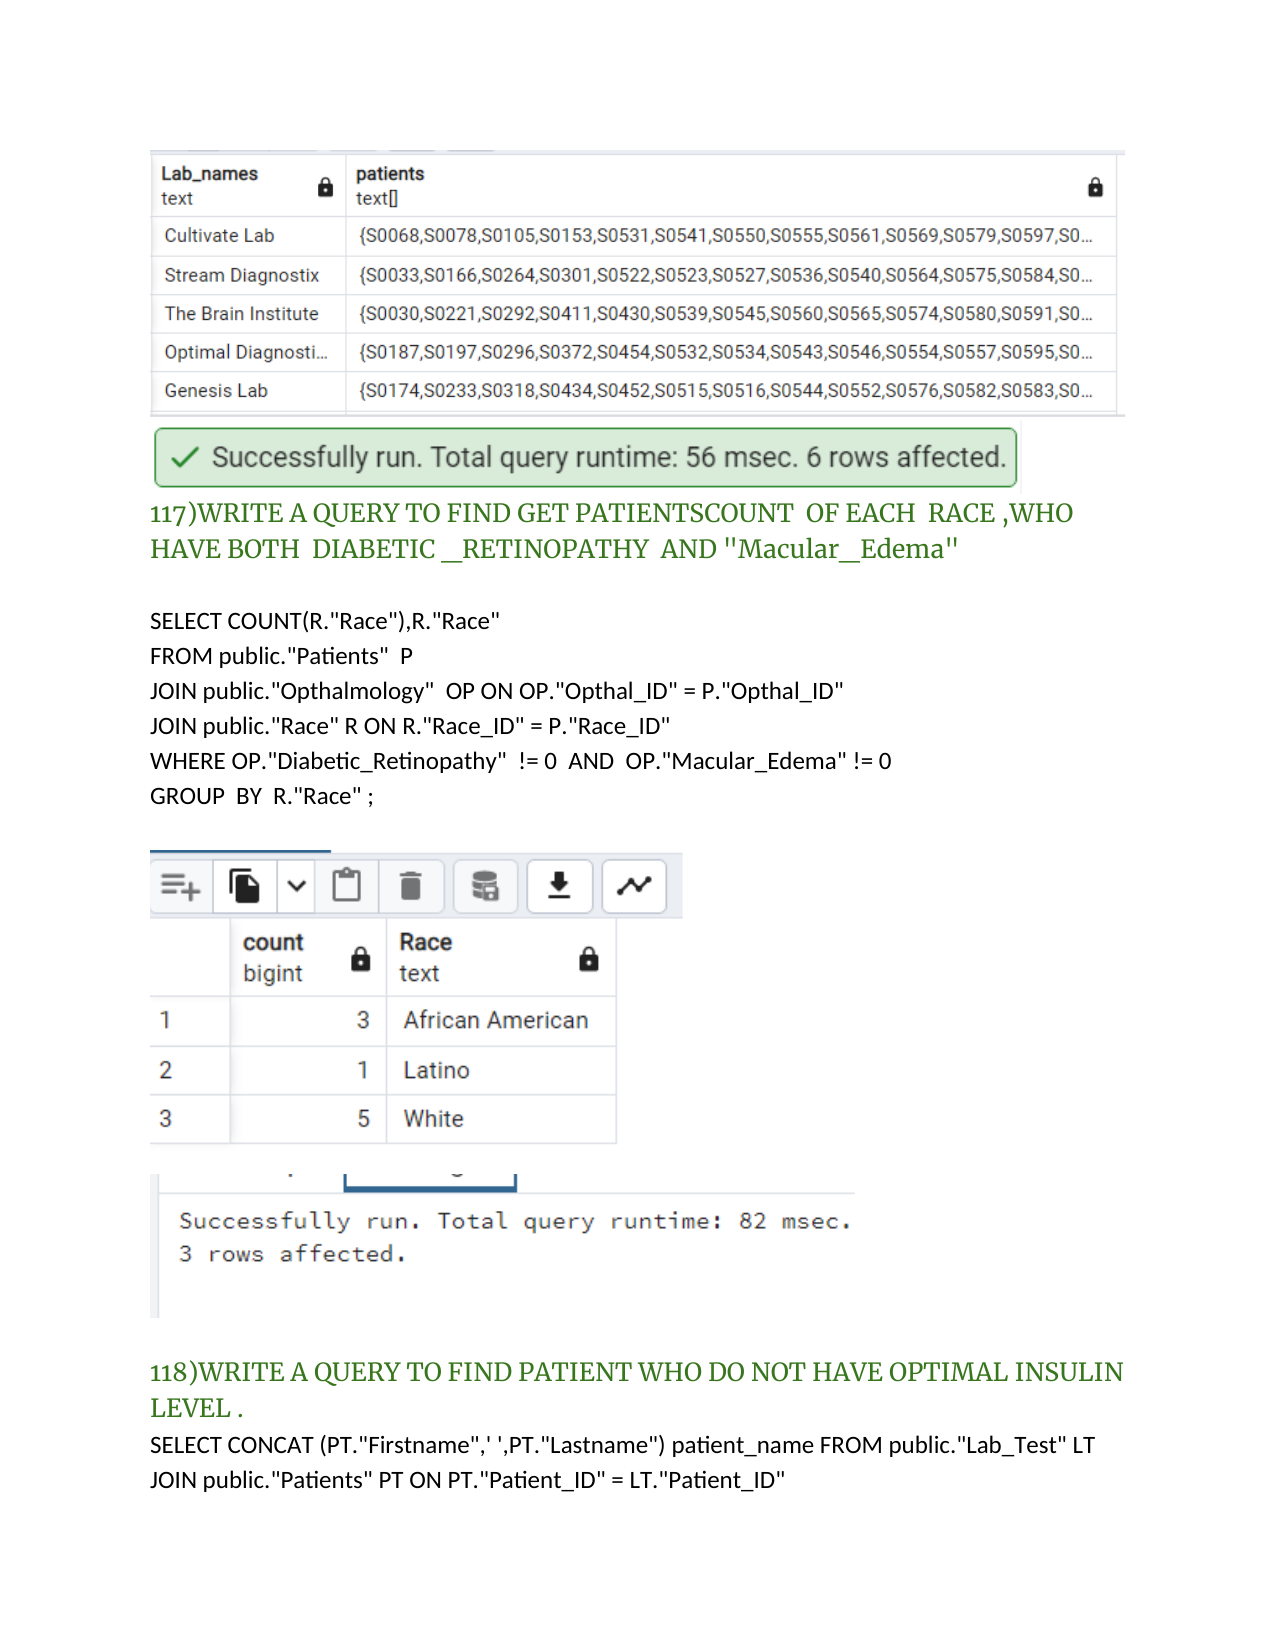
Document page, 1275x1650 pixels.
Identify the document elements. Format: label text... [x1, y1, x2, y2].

text 117)WRITE A QUERY TO FIND GET PATIENTSCOUNT OF EACH RACE ,WHO HAVE BOTH DIABETIC _RETINOPATHY AND "Macular_Edema" [150, 498, 1125, 565]
text JOIN public."Race" R ON R."Race_ID" = P."Race_ID" [150, 710, 1125, 741]
text JOIN public."Patients" PT ON PT."Patient_ID" = LT."Patient_ID" [150, 1464, 1125, 1495]
text SELECT COUNT(R."Race"),R."Race" [150, 605, 1125, 636]
picture [150, 850, 683, 1171]
text GROUP BY R."Race" ; [150, 780, 1125, 811]
text JOIN public."Opthalmology" OP ON OP."Opthal_ID" = P."Opthal_ID" [150, 675, 1125, 706]
text SELECT CONCAT (PT."Firstname",' ',PT."Lastname") patient_name FROM public."Lab_Test" LT [150, 1429, 1125, 1460]
picture [150, 1174, 855, 1318]
picture [150, 420, 1022, 494]
text WHERE OP."Diabetic_Retinopathy" != 0 AND OP."Macular_Edema" != 0 [150, 745, 1125, 776]
text FROM public."Patients" P [150, 640, 1125, 671]
text 118)WRITE A QUERY TO FIND PATIENT WHO DO NOT HAVE OPTIMAL INSULIN LEVEL . [150, 1357, 1125, 1424]
picture [150, 150, 1125, 417]
